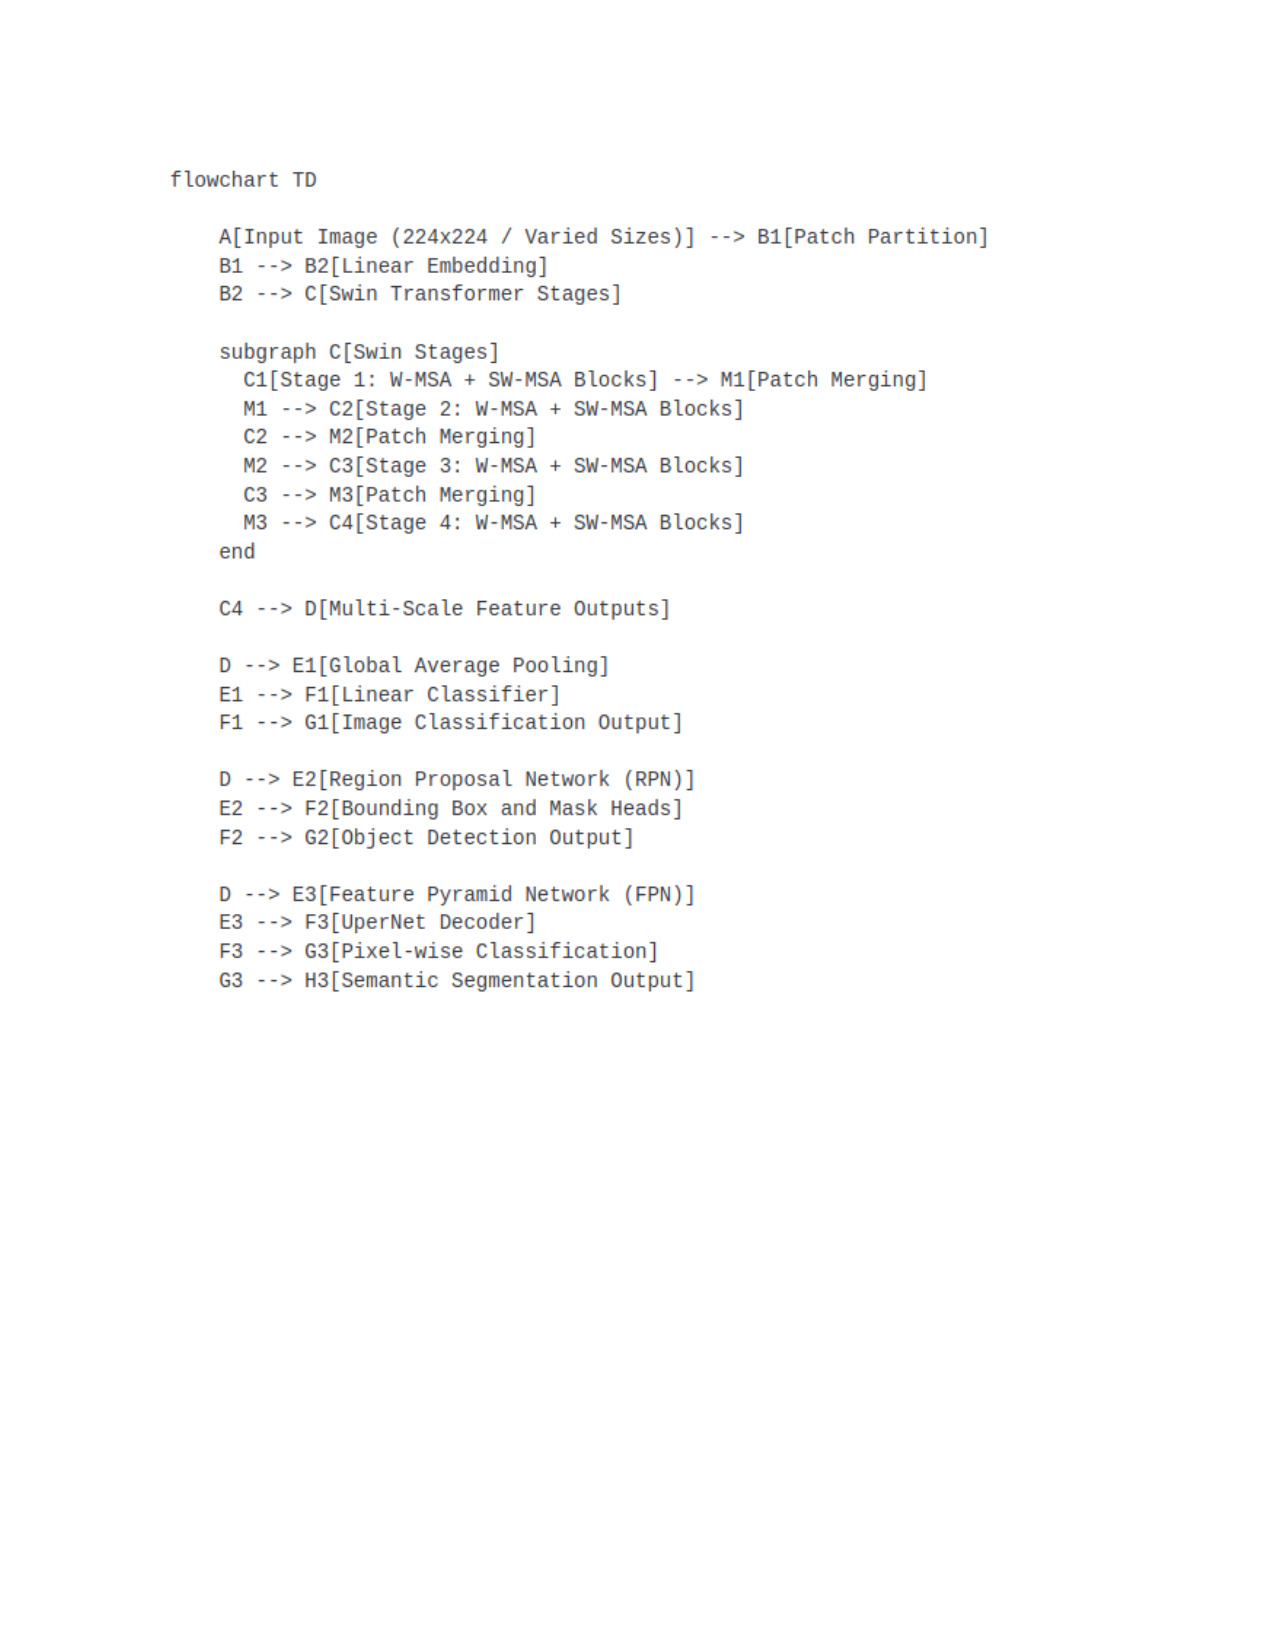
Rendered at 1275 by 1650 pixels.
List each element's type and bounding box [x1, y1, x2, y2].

picture [150, 150, 1125, 1018]
